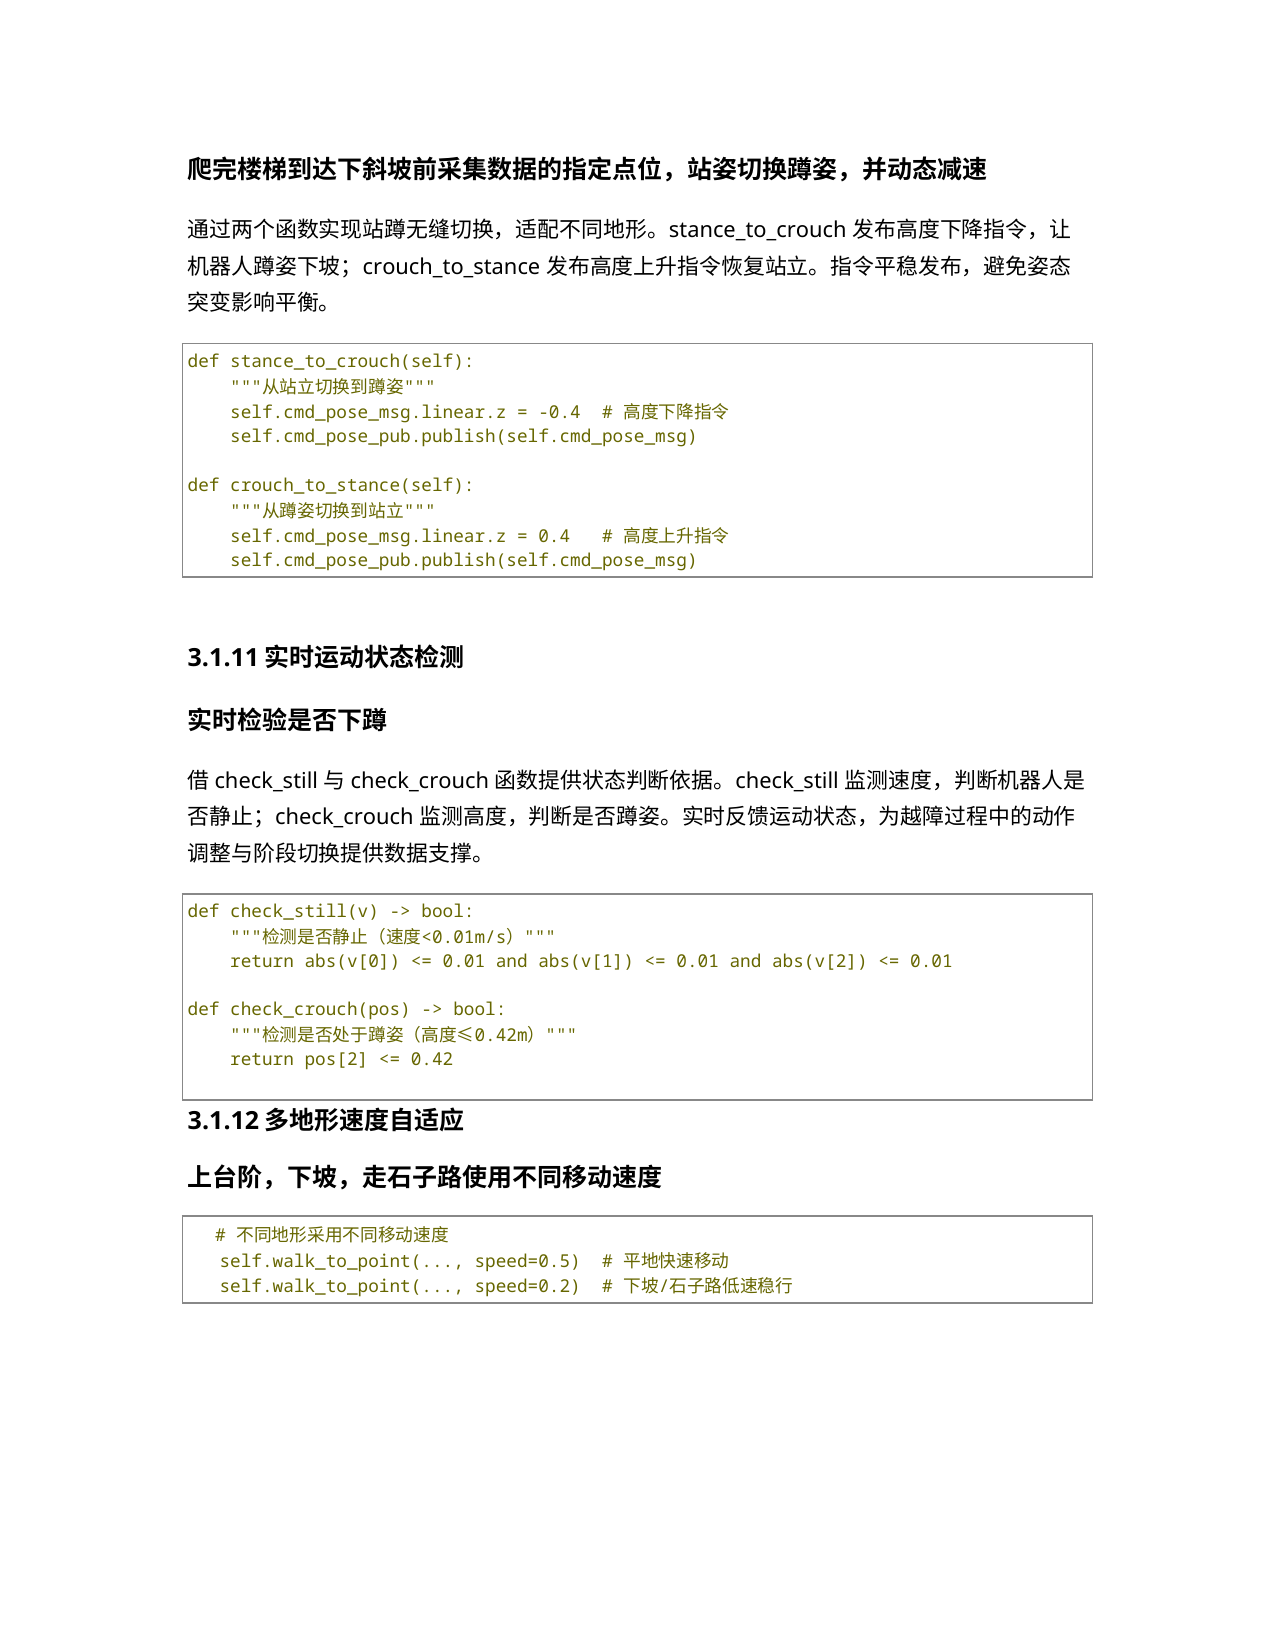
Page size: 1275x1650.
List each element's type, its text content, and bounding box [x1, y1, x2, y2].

text self.walk_to_point(..., speed=0.2) # 下坡/石子路低速稳行 [183, 1266, 1092, 1302]
text """检测是否处于蹲姿（高度≤0.42m）""" [187, 1021, 1087, 1047]
text self.cmd_pose_msg.linear.z = -0.4 # 高度下降指令 [187, 398, 1087, 424]
text return pos[2] <= 0.42 [187, 1047, 1087, 1071]
text def stance_to_crouch(self): [183, 344, 1092, 372]
text 3.1.12多地形速度自适应 [187, 1101, 1087, 1137]
text """检测是否静止（速度<0.01m/s）""" [187, 923, 1087, 948]
text def check_still(v) -> bool: [183, 895, 1092, 923]
text # 不同地形采用不同移动速度 [183, 1217, 1092, 1246]
text 通过两个函数实现站蹲无缝切换，适配不同地形。stance_to_crouch 发布高度下降指令，让机器人蹲姿下坡；crouch_to_stance 发布高度上升指令恢复站立。指令平稳发布，避免姿态突变影响平衡。 [187, 212, 1087, 317]
text """从站立切换到蹲姿""" [187, 372, 1087, 398]
text 上台阶，下坡，走石子路使用不同移动速度 [187, 1158, 1087, 1194]
text """从蹲姿切换到站立""" [187, 496, 1087, 522]
text 借 check_still 与 check_crouch 函数提供状态判断依据。check_still 监测速度，判断机器人是否静止；check_crouch 监测高度，判断是否蹲姿。实时反馈运动状态，为越障过程中的动作调整与阶段切换提供数据支撑。 [187, 763, 1087, 867]
text 实时检验是否下蹲 [187, 700, 1087, 737]
text def check_crouch(pos) -> bool: [187, 997, 1087, 1021]
text def crouch_to_stance(self): [187, 472, 1087, 496]
text self.cmd_pose_msg.linear.z = 0.4 # 高度上升指令 [187, 522, 1087, 542]
text 3.1.11实时运动状态检测 [187, 638, 1087, 674]
text self.cmd_pose_pub.publish(self.cmd_pose_msg) [183, 542, 1092, 576]
text 爬完楼梯到达下斜坡前采集数据的指定点位，站姿切换蹲姿，并动态减速 [187, 150, 1087, 186]
text self.cmd_pose_pub.publish(self.cmd_pose_msg) [187, 424, 1087, 448]
text return abs(v[0]) <= 0.01 and abs(v[1]) <= 0.01 and abs(v[2]) <= 0.01 [187, 948, 1087, 973]
text self.walk_to_point(..., speed=0.5) # 平地快速移动 [187, 1246, 1087, 1266]
